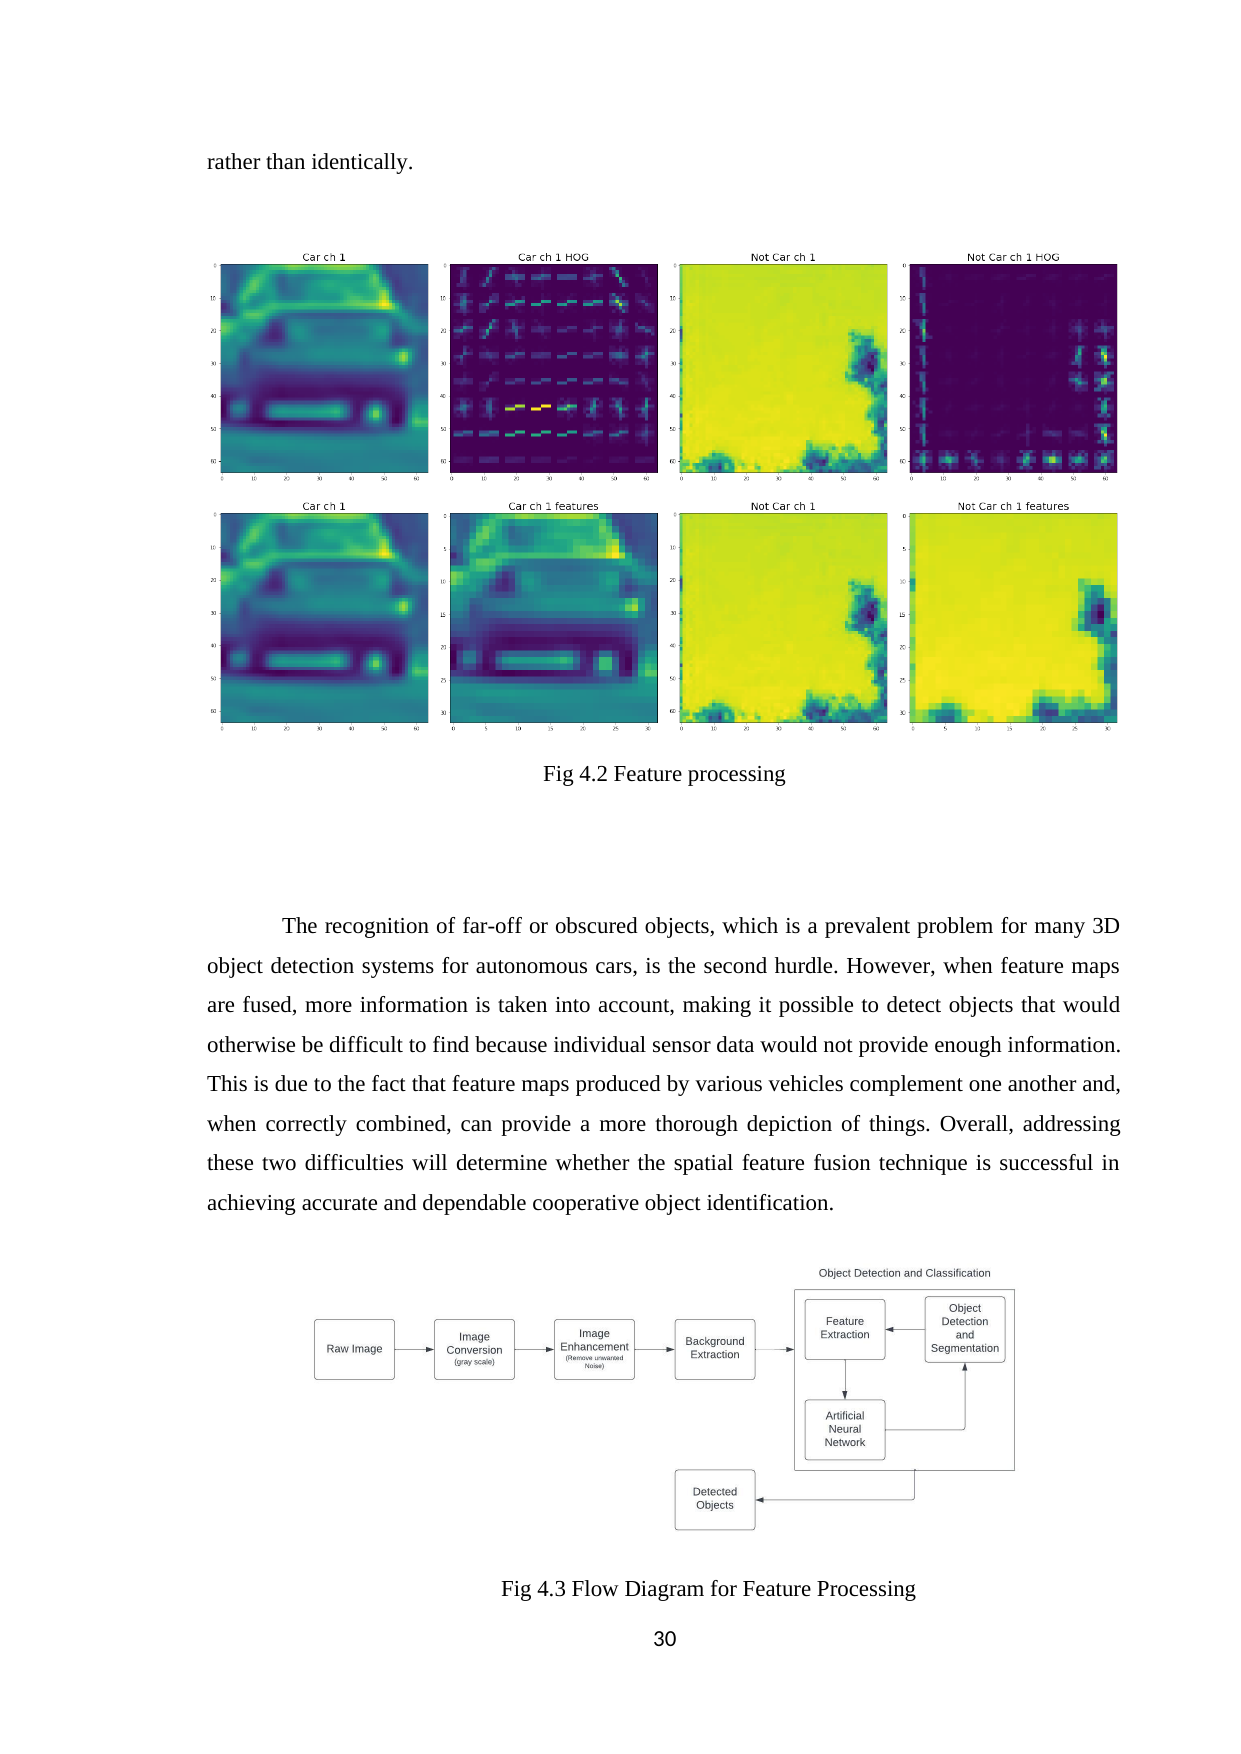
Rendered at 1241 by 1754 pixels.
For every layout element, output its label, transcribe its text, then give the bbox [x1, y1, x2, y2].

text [207, 148, 1122, 174]
text Fig 4.2 Feature processing [207, 760, 1122, 786]
picture [206, 249, 1122, 485]
text Fig 4.3 Flow Diagram for Feature Processing [295, 1575, 1122, 1601]
picture [206, 498, 1122, 735]
text The recognition of far-off or obscured objects, which is a prevalent problem for many 3D object detection systems for autonomous cars, is the second hurdle. However, when feature maps are fused, more information is taken into account, making it possible to detect objects that would otherwise be difficult to find because individual sensor data would not provide enough information. This is due to the fact that feature maps produced by various vehicles complement one another and, when correctly combined, can provide a more thorough depiction of things. Overall, addressing these two difficulties will determine whether the spatial feature fusion technique is successful in achieving accurate and dependable cooperative object identification. [207, 913, 1122, 1215]
picture [294, 1240, 1035, 1550]
